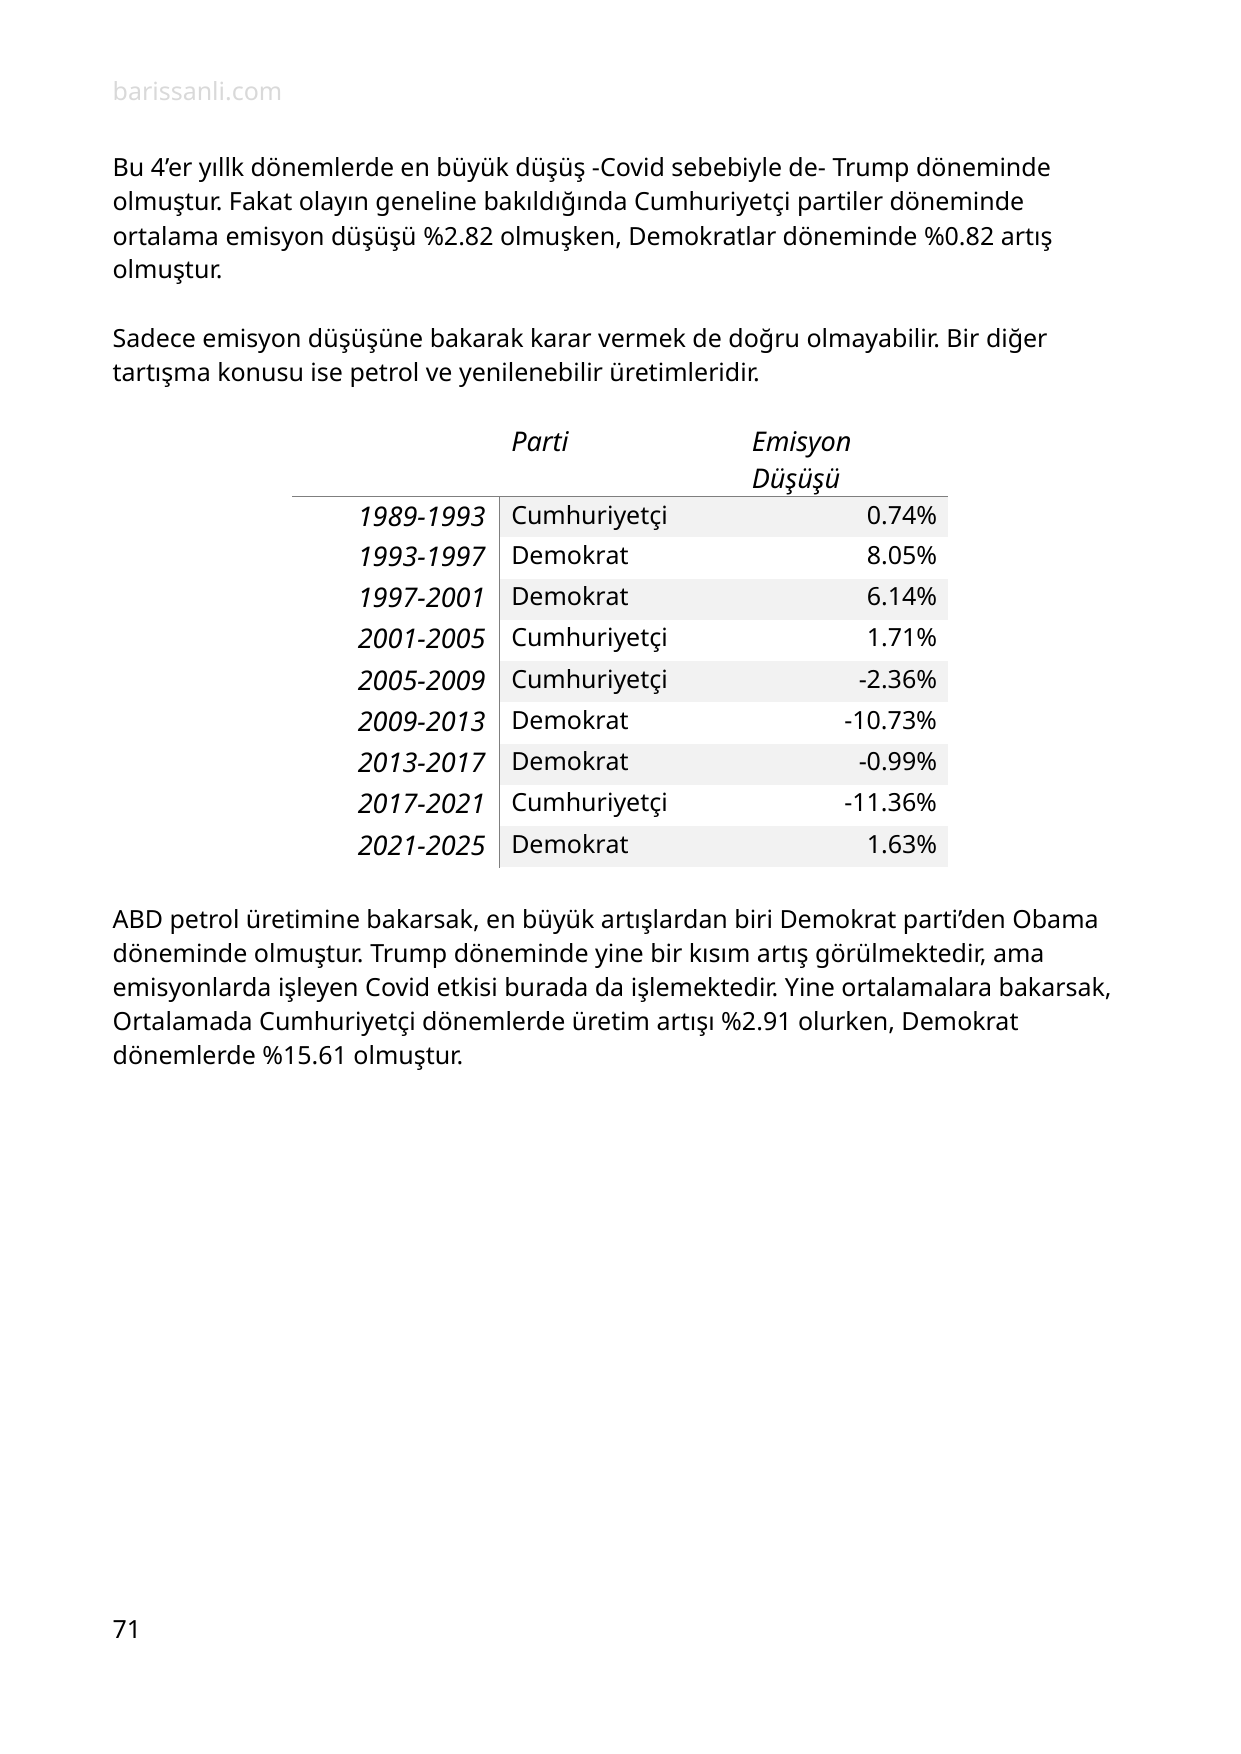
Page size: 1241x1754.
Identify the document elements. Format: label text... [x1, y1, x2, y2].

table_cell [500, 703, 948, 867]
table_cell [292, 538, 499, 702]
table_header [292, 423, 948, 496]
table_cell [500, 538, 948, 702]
text Sadece emisyon düşüşüne bakarak karar vermek de doğru olmayabilir. Bir diğer tartışma konusu ise petrol ve yenilenebilir üretimleridir. [112, 320, 1128, 388]
text Bu 4’er yıllk dönemlerde en büyük düşüş -Covid sebebiyle de- Trump döneminde olmuştur. Fakat olayın geneline bakıldığında Cumhuriyetçi partiler döneminde ortalama emisyon düşüşü %2.82 olmuşken, Demokratlar döneminde %0.82 artış olmuştur. [112, 150, 1128, 286]
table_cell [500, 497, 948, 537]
text ABD petrol üretimine bakarsak, en büyük artışlardan biri Demokrat parti’den Obama döneminde olmuştur. Trump döneminde yine bir kısım artış görülmektedir, ama emisyonlarda işleyen Covid etkisi burada da işlemektedir. Yine ortalamalara bakarsak, Ortalamada Cumhuriyetçi dönemlerde üretim artışı %2.91 olurken, Demokrat dönemlerde %15.61 olmuştur. [112, 902, 1128, 1072]
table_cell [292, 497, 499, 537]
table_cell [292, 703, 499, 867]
